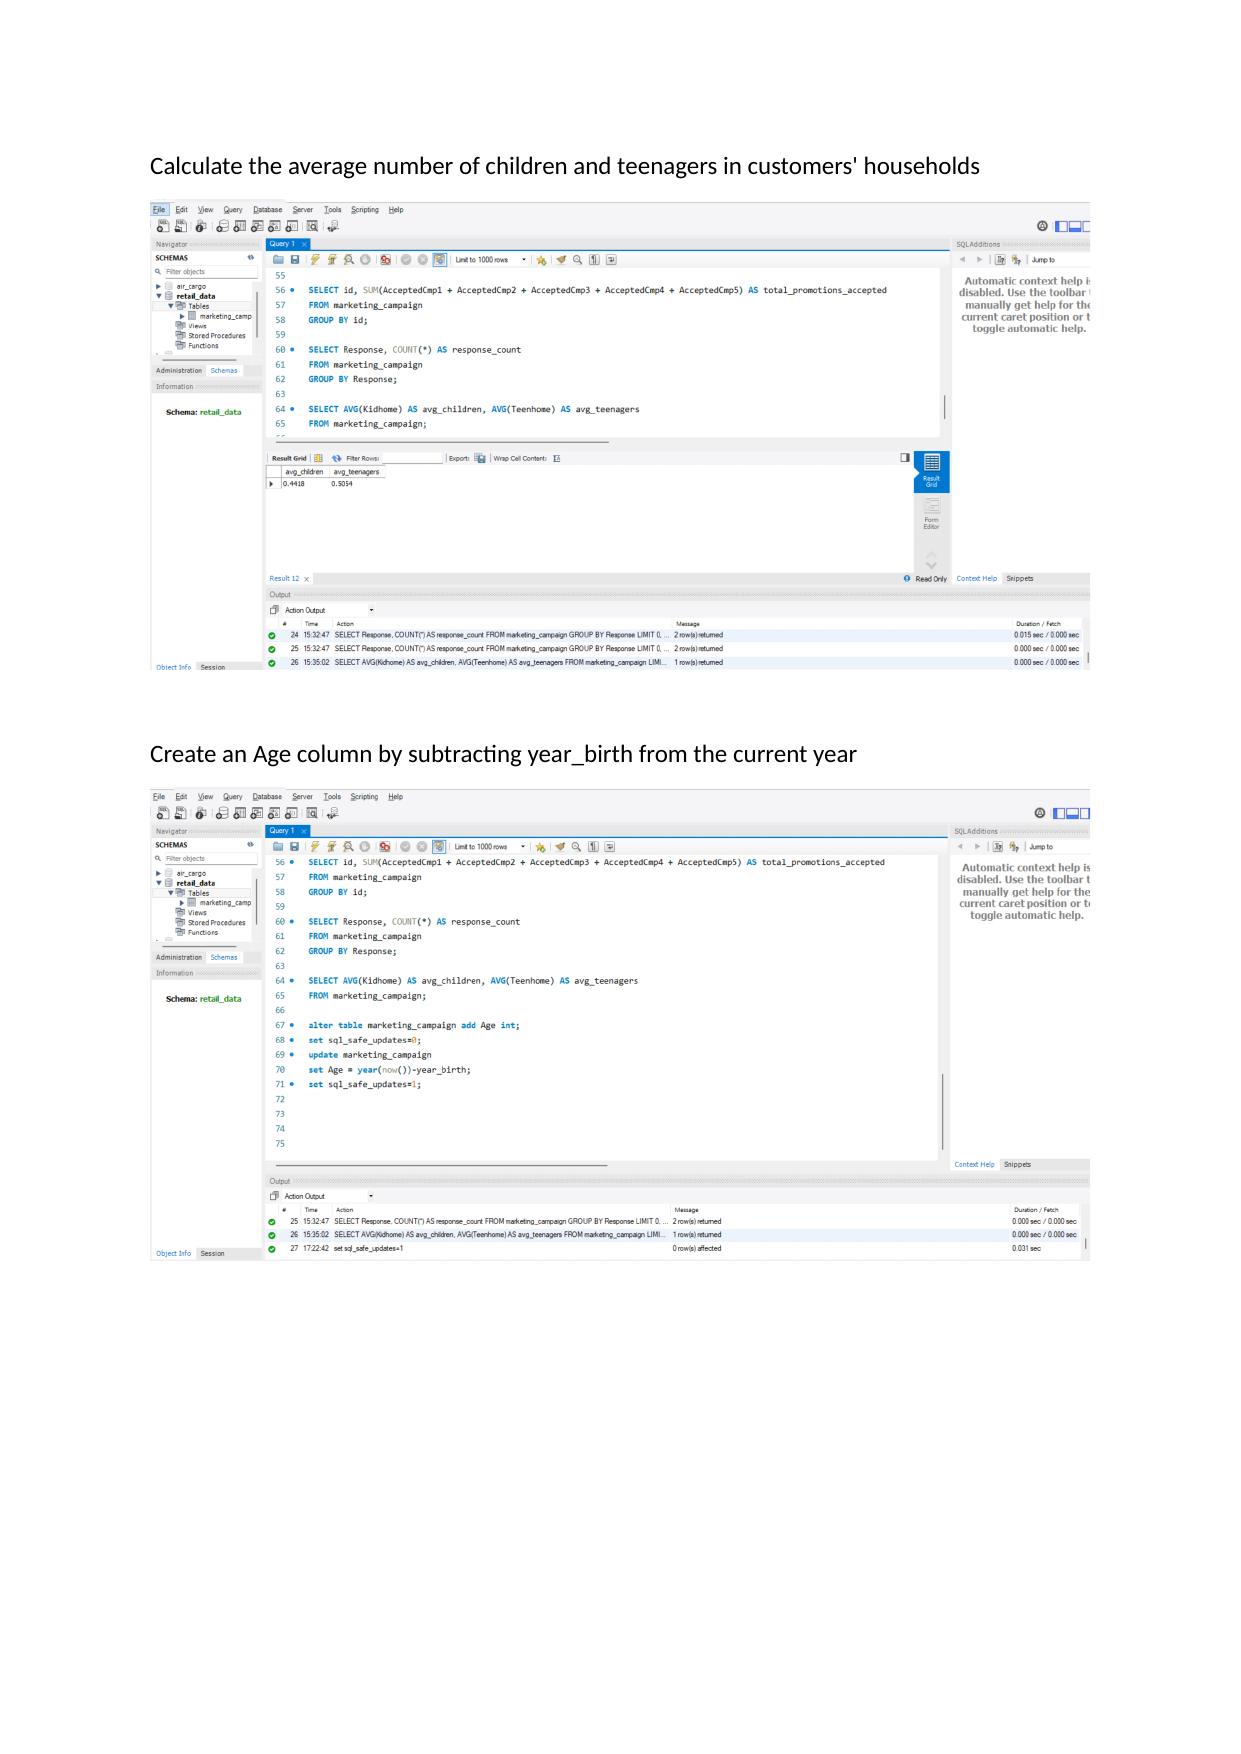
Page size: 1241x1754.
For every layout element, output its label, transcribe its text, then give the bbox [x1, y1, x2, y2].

text Calculate the average number of children and teenagers in customers' households [150, 150, 1090, 181]
picture [150, 787, 1091, 1261]
text Create an Age column by subtracting year_birth from the current year [150, 738, 1090, 769]
picture [150, 199, 1091, 670]
